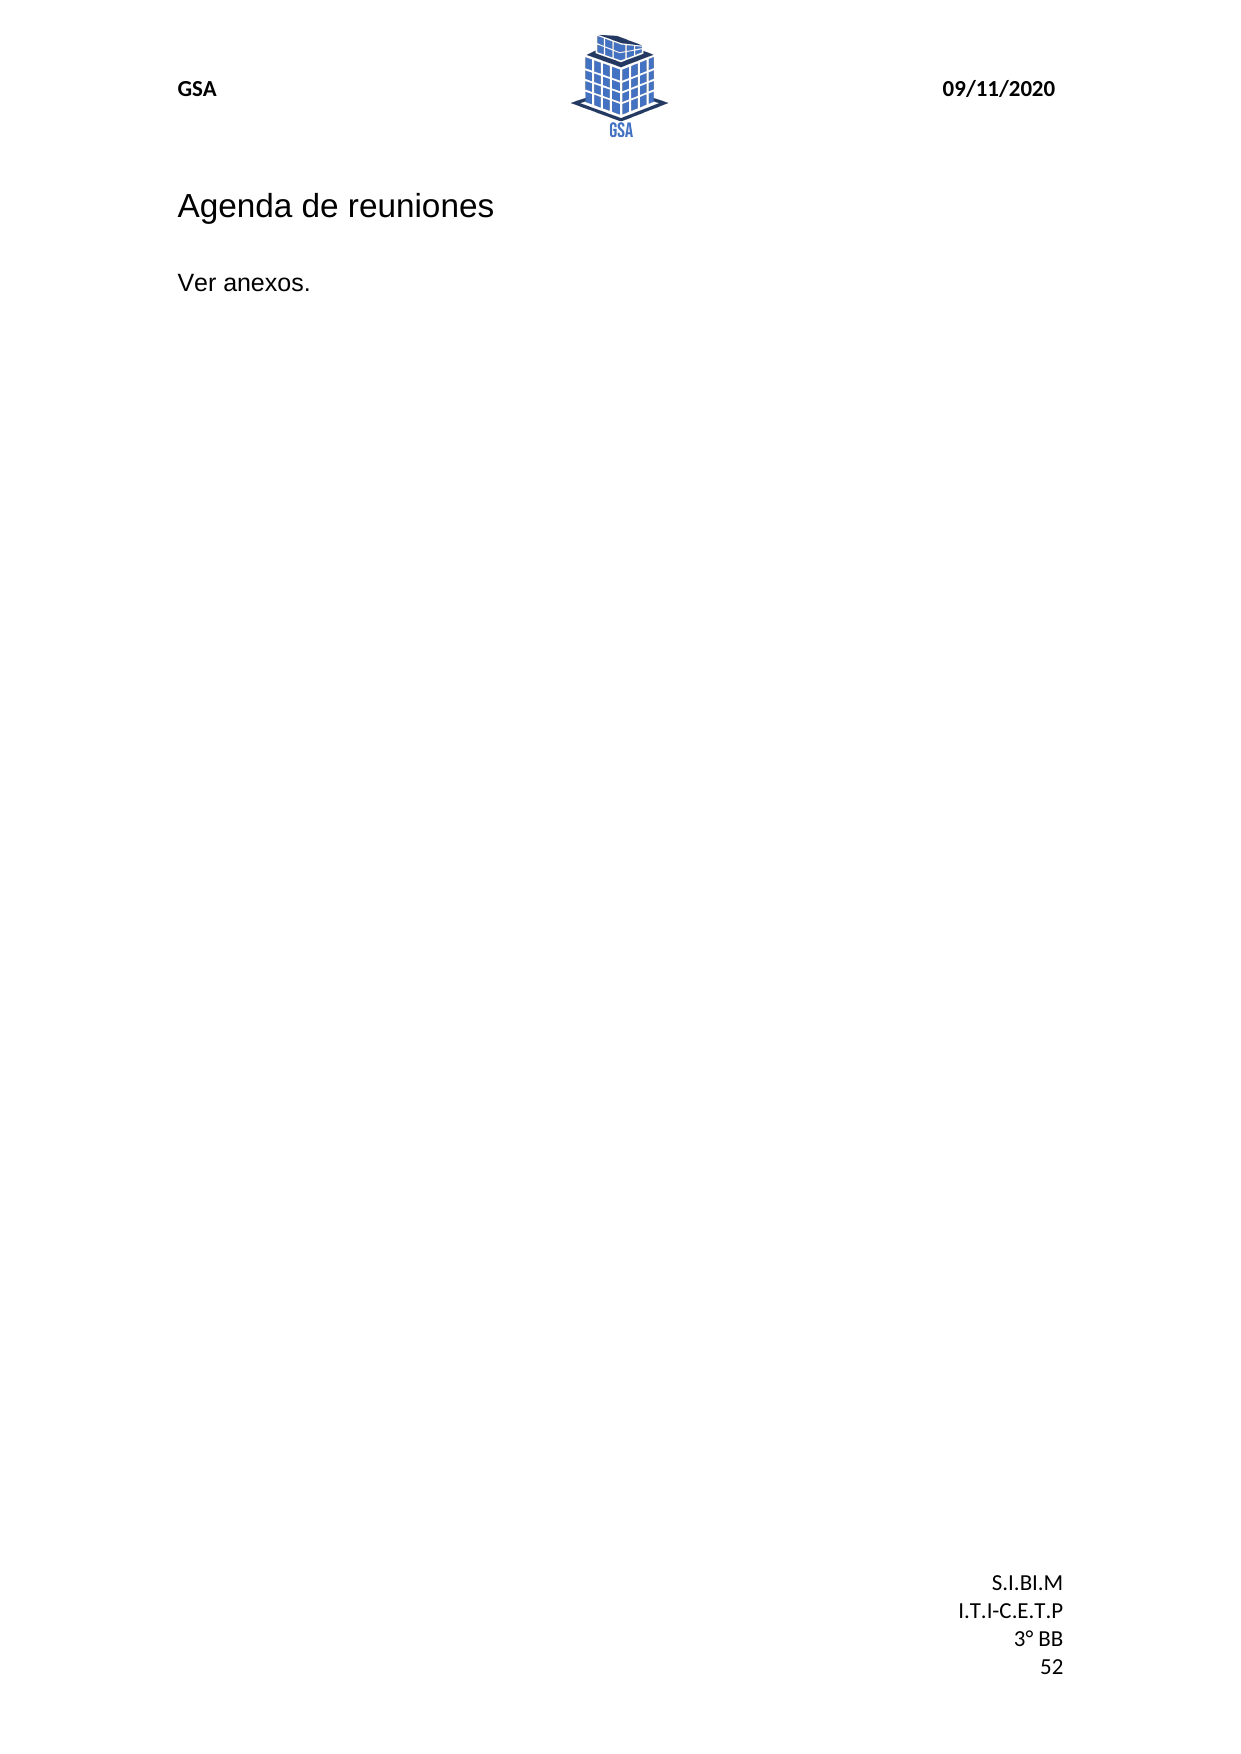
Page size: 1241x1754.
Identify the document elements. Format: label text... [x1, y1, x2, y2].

text Agenda de reuniones Ver anexos. [177, 186, 1063, 297]
picture [568, 34, 672, 138]
